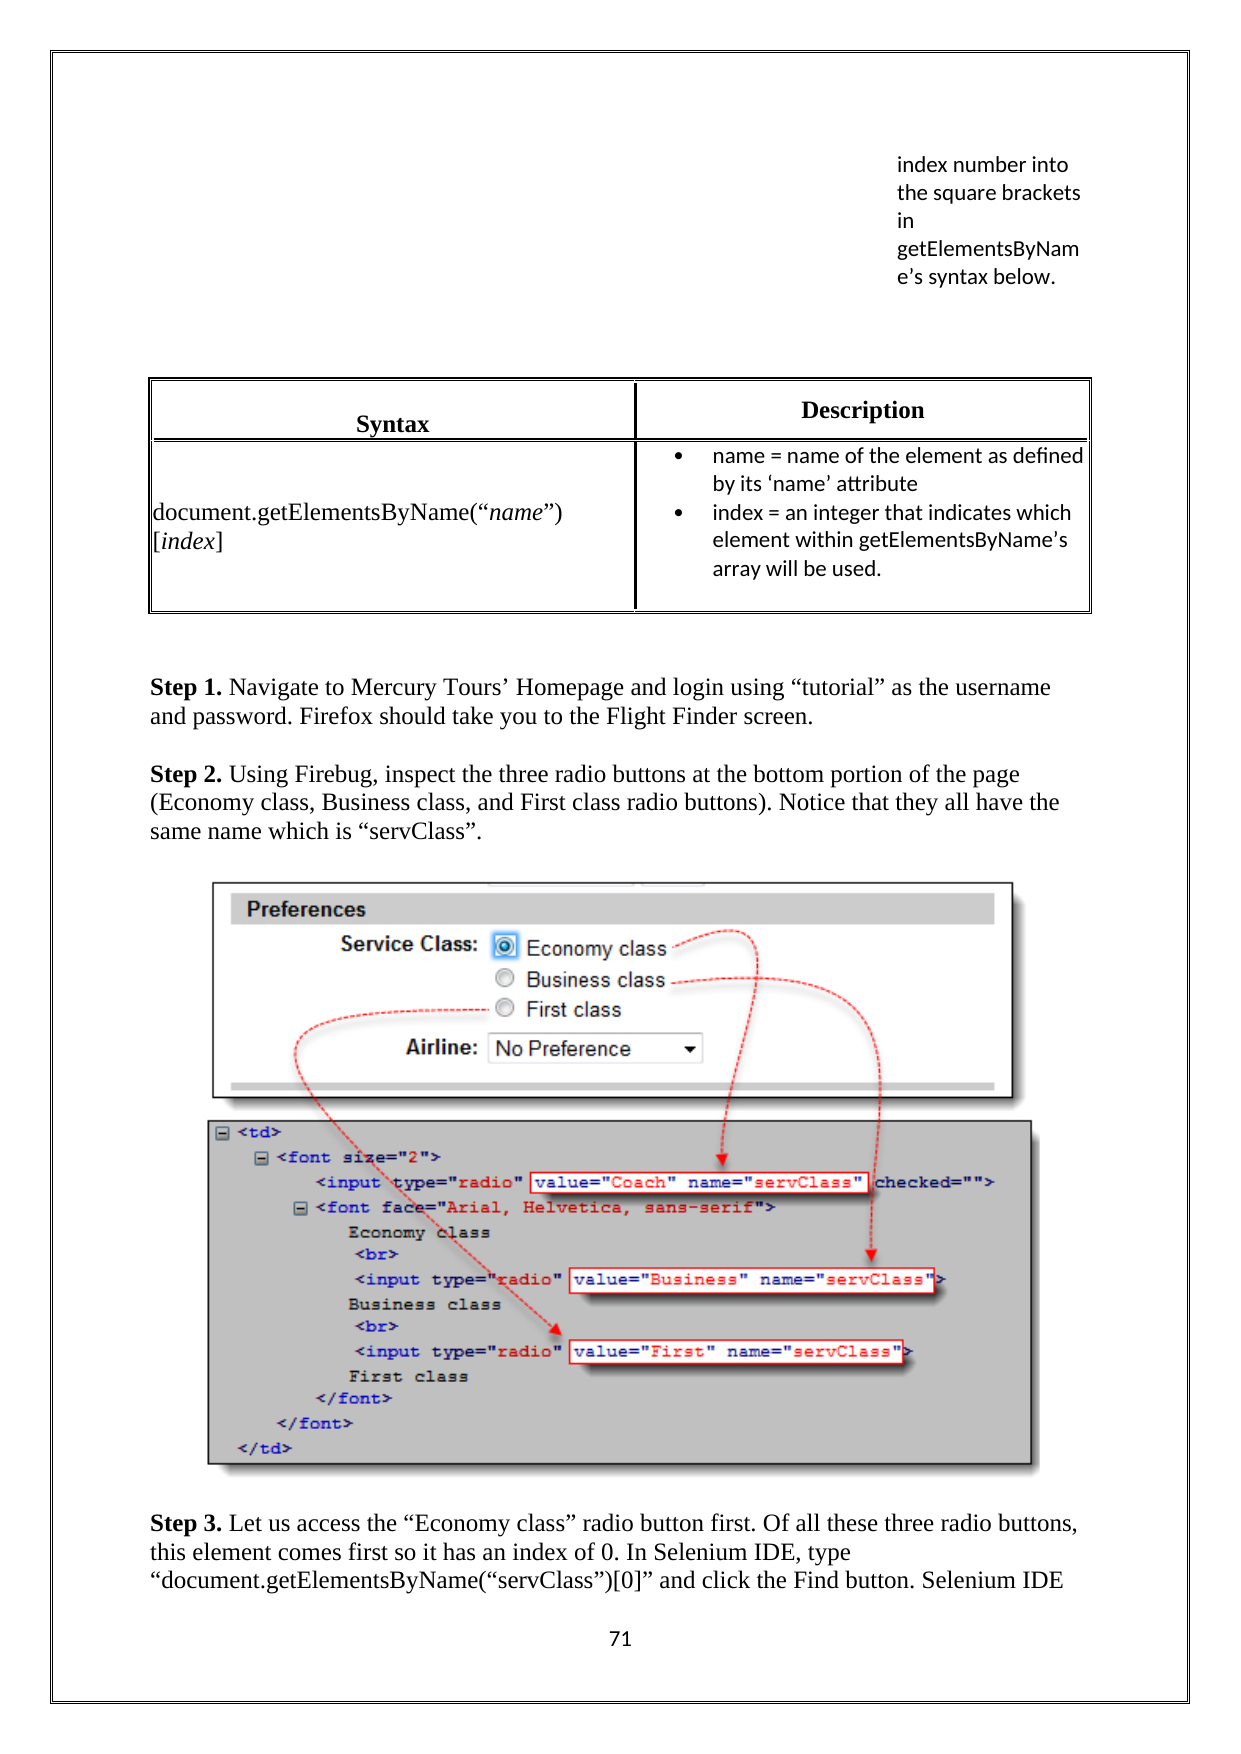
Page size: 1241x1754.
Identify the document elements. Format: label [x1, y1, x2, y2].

table_header [150, 614, 1090, 1594]
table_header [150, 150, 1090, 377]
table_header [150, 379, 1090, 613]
picture [200, 874, 1040, 1479]
